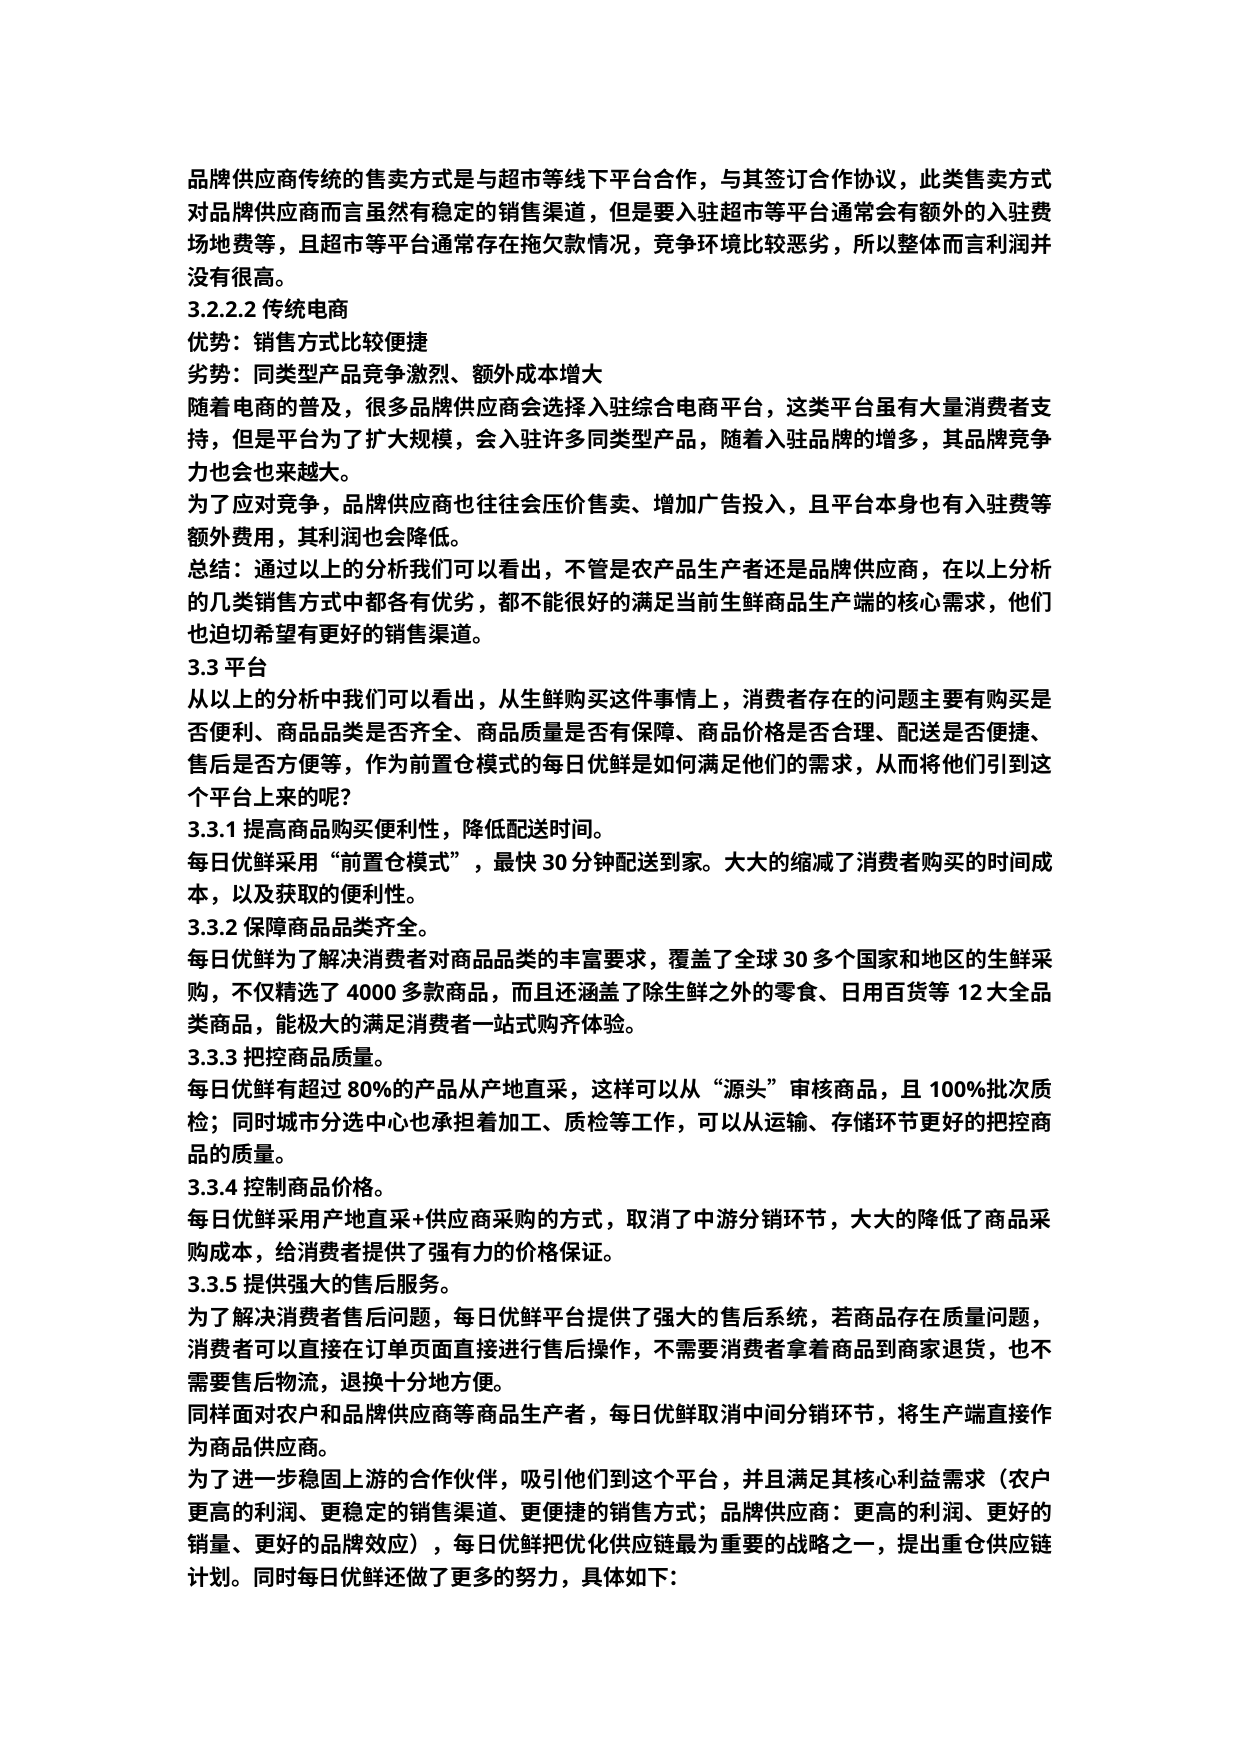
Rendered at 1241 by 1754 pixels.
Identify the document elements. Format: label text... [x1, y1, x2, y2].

text 3.3.5 提供强大的售后服务。 [187, 1267, 1053, 1299]
text 3.3.2 保障商品品类齐全。 [187, 909, 1053, 942]
text 劣势：同类型产品竞争激烈、额外成本增大 [187, 357, 1053, 389]
text 每日优鲜采用“前置仓模式”，最快30分钟配送到家。大大的缩减了消费者购买的时间成本，以及获取的便利性。 [187, 844, 1053, 909]
text 为了进一步稳固上游的合作伙伴，吸引他们到这个平台，并且满足其核心利益需求（农户：更高的利润、更稳定的销售渠道、更便捷的销售方式；品牌供应商：更高的利润、更好的销量、更好的品牌效应），每日优鲜把优化供应链最为重要的战略之一，提出重仓供应链计划。同时每日优鲜还做了更多的努力，具体如下： [187, 1462, 1053, 1592]
text 3.3.4 控制商品价格。 [187, 1169, 1053, 1202]
text 每日优鲜采用产地直采+供应商采购的方式，取消了中游分销环节，大大的降低了商品采购成本，给消费者提供了强有力的价格保证。 [187, 1202, 1053, 1267]
text 为了应对竞争，品牌供应商也往往会压价售卖、增加广告投入，且平台本身也有入驻费等额外费用，其利润也会降低。 [187, 487, 1053, 552]
text 总结：通过以上的分析我们可以看出，不管是农产品生产者还是品牌供应商，在以上分析的几类销售方式中都各有优劣，都不能很好的满足当前生鲜商品生产端的核心需求，他们也迫切希望有更好的销售渠道。 [187, 552, 1053, 649]
text 为了解决消费者售后问题，每日优鲜平台提供了强大的售后系统，若商品存在质量问题，消费者可以直接在订单页面直接进行售后操作，不需要消费者拿着商品到商家退货，也不需要售后物流，退换十分地方便。 [187, 1299, 1053, 1397]
text 从以上的分析中我们可以看出，从生鲜购买这件事情上，消费者存在的问题主要有购买是否便利、商品品类是否齐全、商品质量是否有保障、商品价格是否合理、配送是否便捷、售后是否方便等，作为前置仓模式的每日优鲜是如何满足他们的需求，从而将他们引到这个平台上来的呢？ [187, 682, 1053, 812]
text 随着电商的普及，很多品牌供应商会选择入驻综合电商平台，这类平台虽有大量消费者支持，但是平台为了扩大规模，会入驻许多同类型产品，随着入驻品牌的增多，其品牌竞争力也会也来越大。 [187, 389, 1053, 487]
text 每日优鲜为了解决消费者对商品品类的丰富要求，覆盖了全球30多个国家和地区的生鲜采购，不仅精选了4000多款商品，而且还涵盖了除生鲜之外的零食、日用百货等12大全品类商品，能极大的满足消费者一站式购齐体验。 [187, 942, 1053, 1039]
text 每日优鲜有超过80%的产品从产地直采，这样可以从“源头”审核商品，且100%批次质检；同时城市分选中心也承担着加工、质检等工作，可以从运输、存储环节更好的把控商品的质量。 [187, 1072, 1053, 1169]
text 优势：销售方式比较便捷 [187, 324, 1053, 357]
text 3.3.3 把控商品质量。 [187, 1039, 1053, 1072]
text 品牌供应商传统的售卖方式是与超市等线下平台合作，与其签订合作协议，此类售卖方式对品牌供应商而言虽然有稳定的销售渠道，但是要入驻超市等平台通常会有额外的入驻费、场地费等，且超市等平台通常存在拖欠款情况，竞争环境比较恶劣，所以整体而言利润并没有很高。 [187, 162, 1053, 292]
text 3.3.1 提高商品购买便利性，降低配送时间。 [187, 812, 1053, 844]
text 3.2.2.2 传统电商 [187, 292, 1053, 324]
text 3.3 平台 [187, 649, 1053, 682]
text 同样面对农户和品牌供应商等商品生产者，每日优鲜取消中间分销环节，将生产端直接作为商品供应商。 [187, 1397, 1053, 1462]
